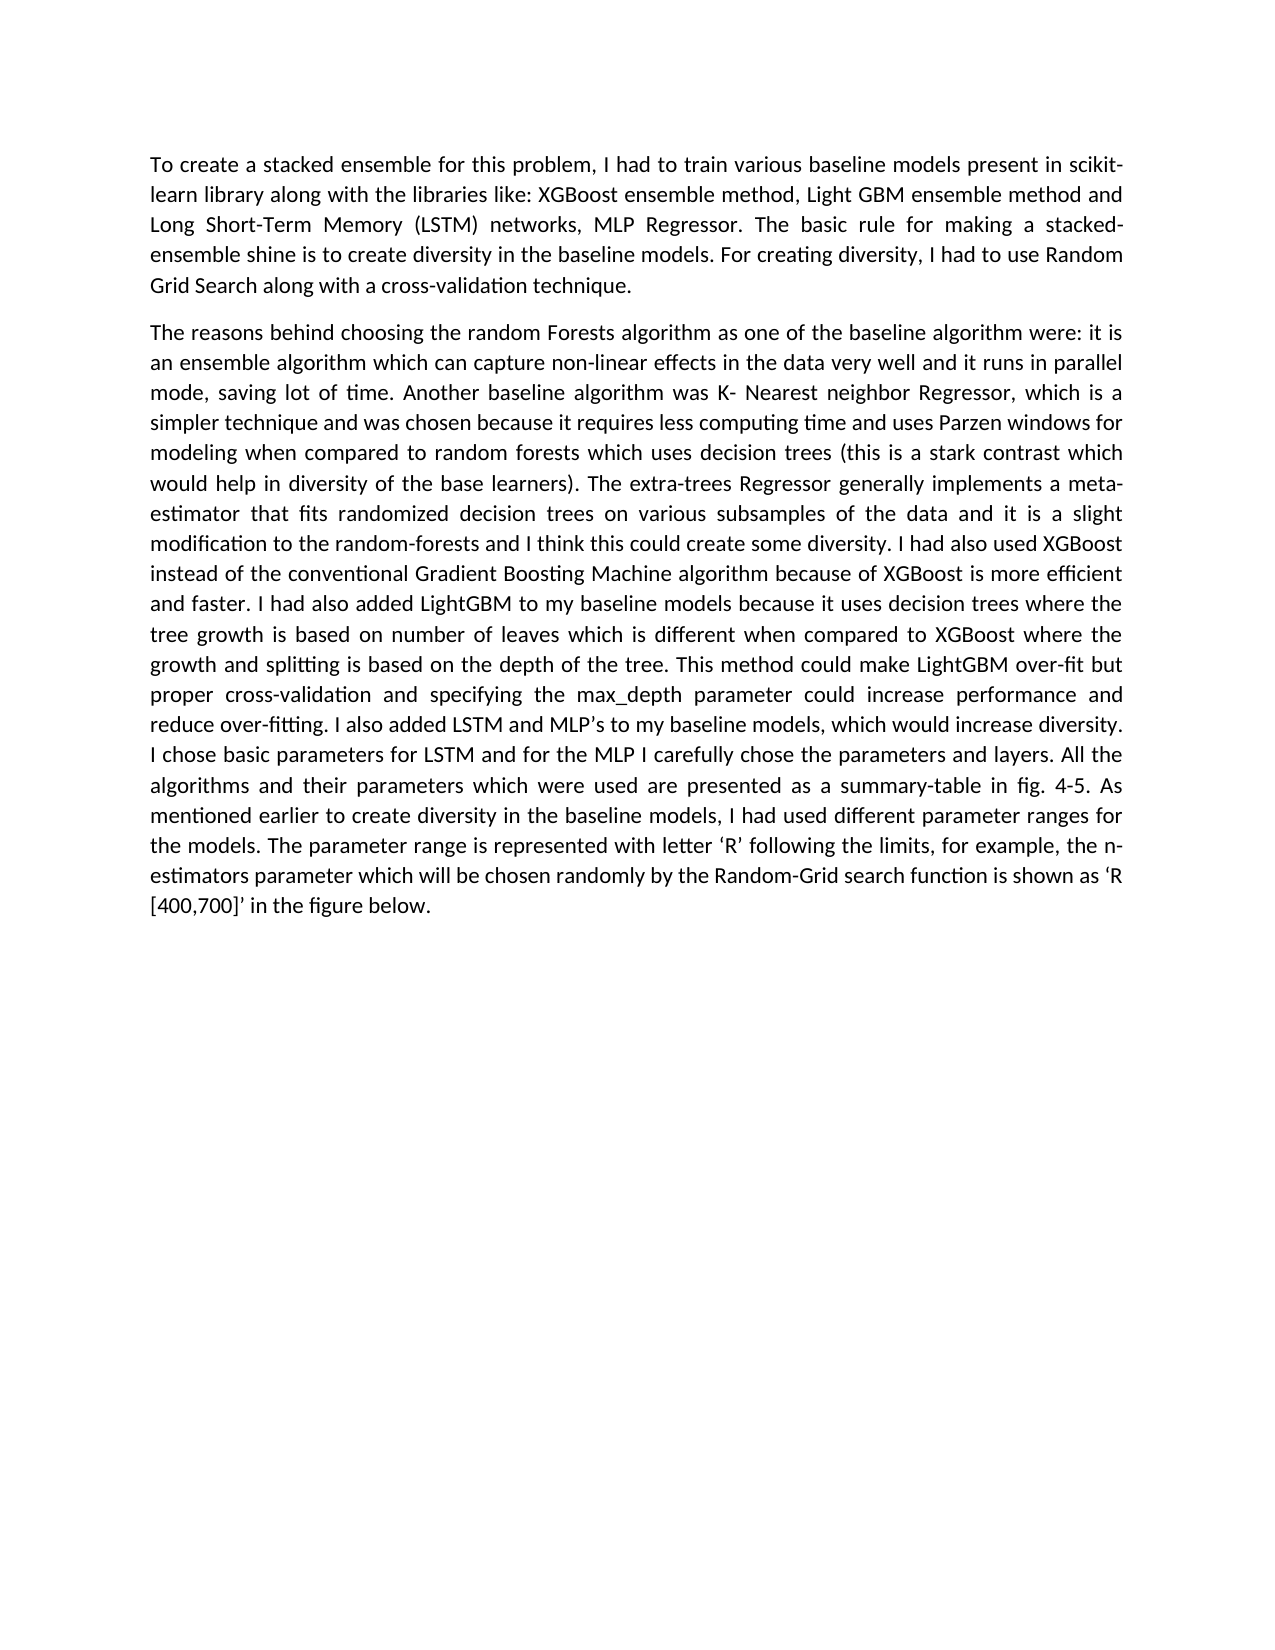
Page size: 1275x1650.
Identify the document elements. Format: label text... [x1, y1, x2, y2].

text The reasons behind choosing the random Forests algorithm as one of the baseline algorithm were: it is an ensemble algorithm which can capture non-linear effects in the data very well and it runs in parallel mode, saving lot of time. Another baseline algorithm was K- Nearest neighbor Regressor, which is a simpler technique and was chosen because it requires less computing time and uses Parzen windows for modeling when compared to random forests which uses decision trees (this is a stark contrast which would help in diversity of the base learners). The extra-trees Regressor generally implements a meta-estimator that fits randomized decision trees on various subsamples of the data and it is a slight modification to the random-forests and I think this could create some diversity. I had also used XGBoost instead of the conventional Gradient Boosting Machine algorithm because of XGBoost is more efficient and faster. I had also added LightGBM to my baseline models because it uses decision trees where the tree growth is based on number of leaves which is different when compared to XGBoost where the growth and splitting is based on the depth of the tree. This method could make LightGBM over-fit but proper cross-validation and specifying the max_depth parameter could increase performance and reduce over-fitting. I also added LSTM and MLP’s to my baseline models, which would increase diversity. I chose basic parameters for LSTM and for the MLP I carefully chose the parameters and layers. All the algorithms and their parameters which were used are presented as a summary-table in fig. 4-5. As mentioned earlier to create diversity in the baseline models, I had used different parameter ranges for the models. The parameter range is represented with letter ‘R’ following the limits, for example, the n-estimators parameter which will be chosen randomly by the Random-Grid search function is shown as ‘R [400,700]’ in the figure below. [150, 318, 1125, 920]
text To create a stacked ensemble for this problem, I had to train various baseline models present in scikit-learn library along with the libraries like: XGBoost ensemble method, Light GBM ensemble method and Long Short-Term Memory (LSTM) networks, MLP Regressor. The basic rule for making a stacked-ensemble shine is to create diversity in the baseline models. For creating diversity, I had to use Random Grid Search along with a cross-validation technique. [150, 150, 1125, 299]
